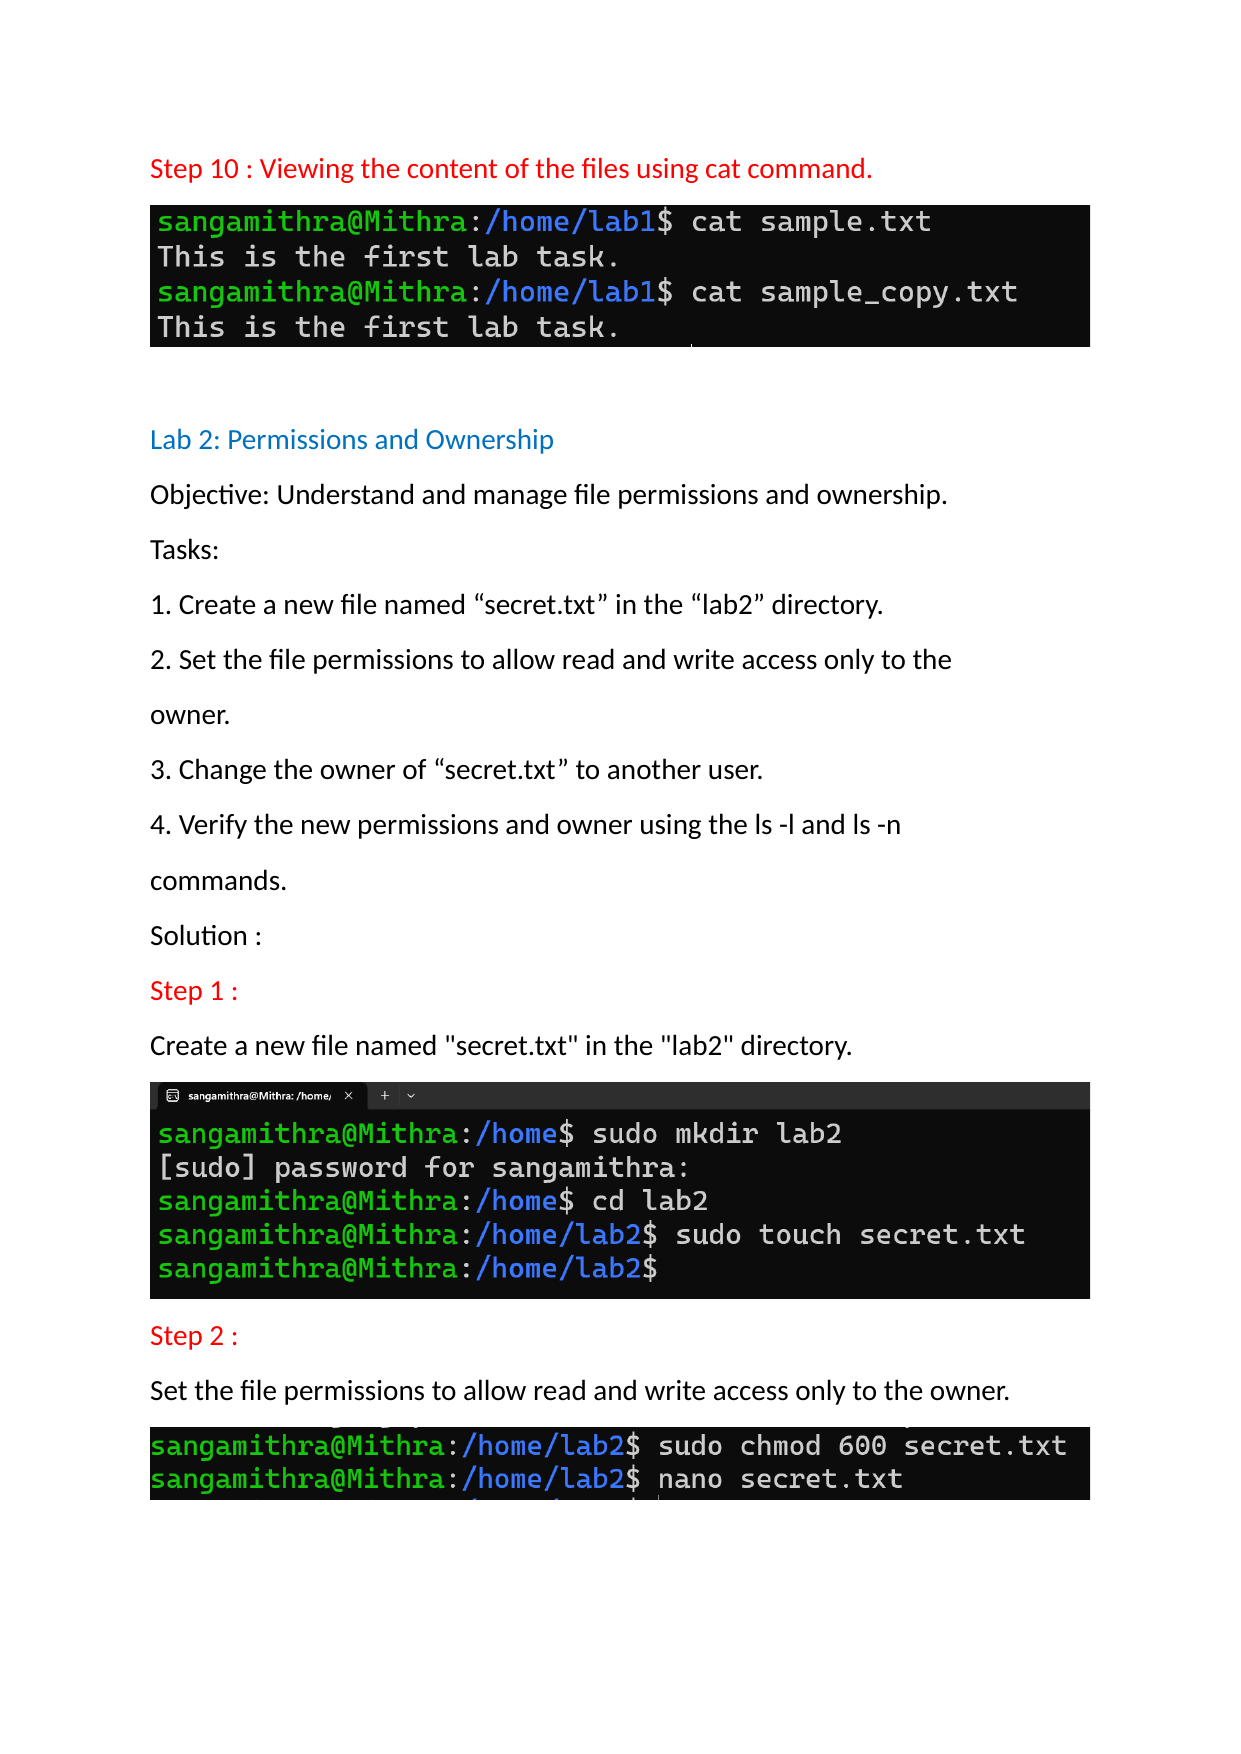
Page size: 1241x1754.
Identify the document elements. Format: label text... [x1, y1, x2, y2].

text owner. [150, 696, 1090, 732]
text commands. [150, 862, 1090, 897]
text Set the file permissions to allow read and write access only to the owner. [150, 1372, 1090, 1408]
text Step 2 : [150, 1317, 1090, 1353]
text 1. Create a new file named “secret.txt” in the “lab2” directory. [150, 586, 1090, 622]
text Step 10 : Viewing the content of the files using cat command. [150, 150, 1090, 186]
text 4. Verify the new permissions and owner using the ls -l and ls -n [150, 806, 1090, 842]
text Tasks: [150, 531, 1090, 567]
picture [150, 1427, 1091, 1500]
text Create a new file named "secret.txt" in the "lab2" directory. [150, 1027, 1090, 1062]
text Objective: Understand and manage file permissions and ownership. [150, 476, 1090, 511]
text 2. Set the file permissions to allow read and write access only to the [150, 641, 1090, 677]
picture [150, 1082, 1091, 1299]
text Solution : [150, 917, 1090, 952]
text Lab 2: Permissions and Ownership [150, 421, 1090, 456]
text Step 1 : [150, 972, 1090, 1007]
picture [150, 205, 1091, 347]
text 3. Change the owner of “secret.txt” to another user. [150, 751, 1090, 787]
